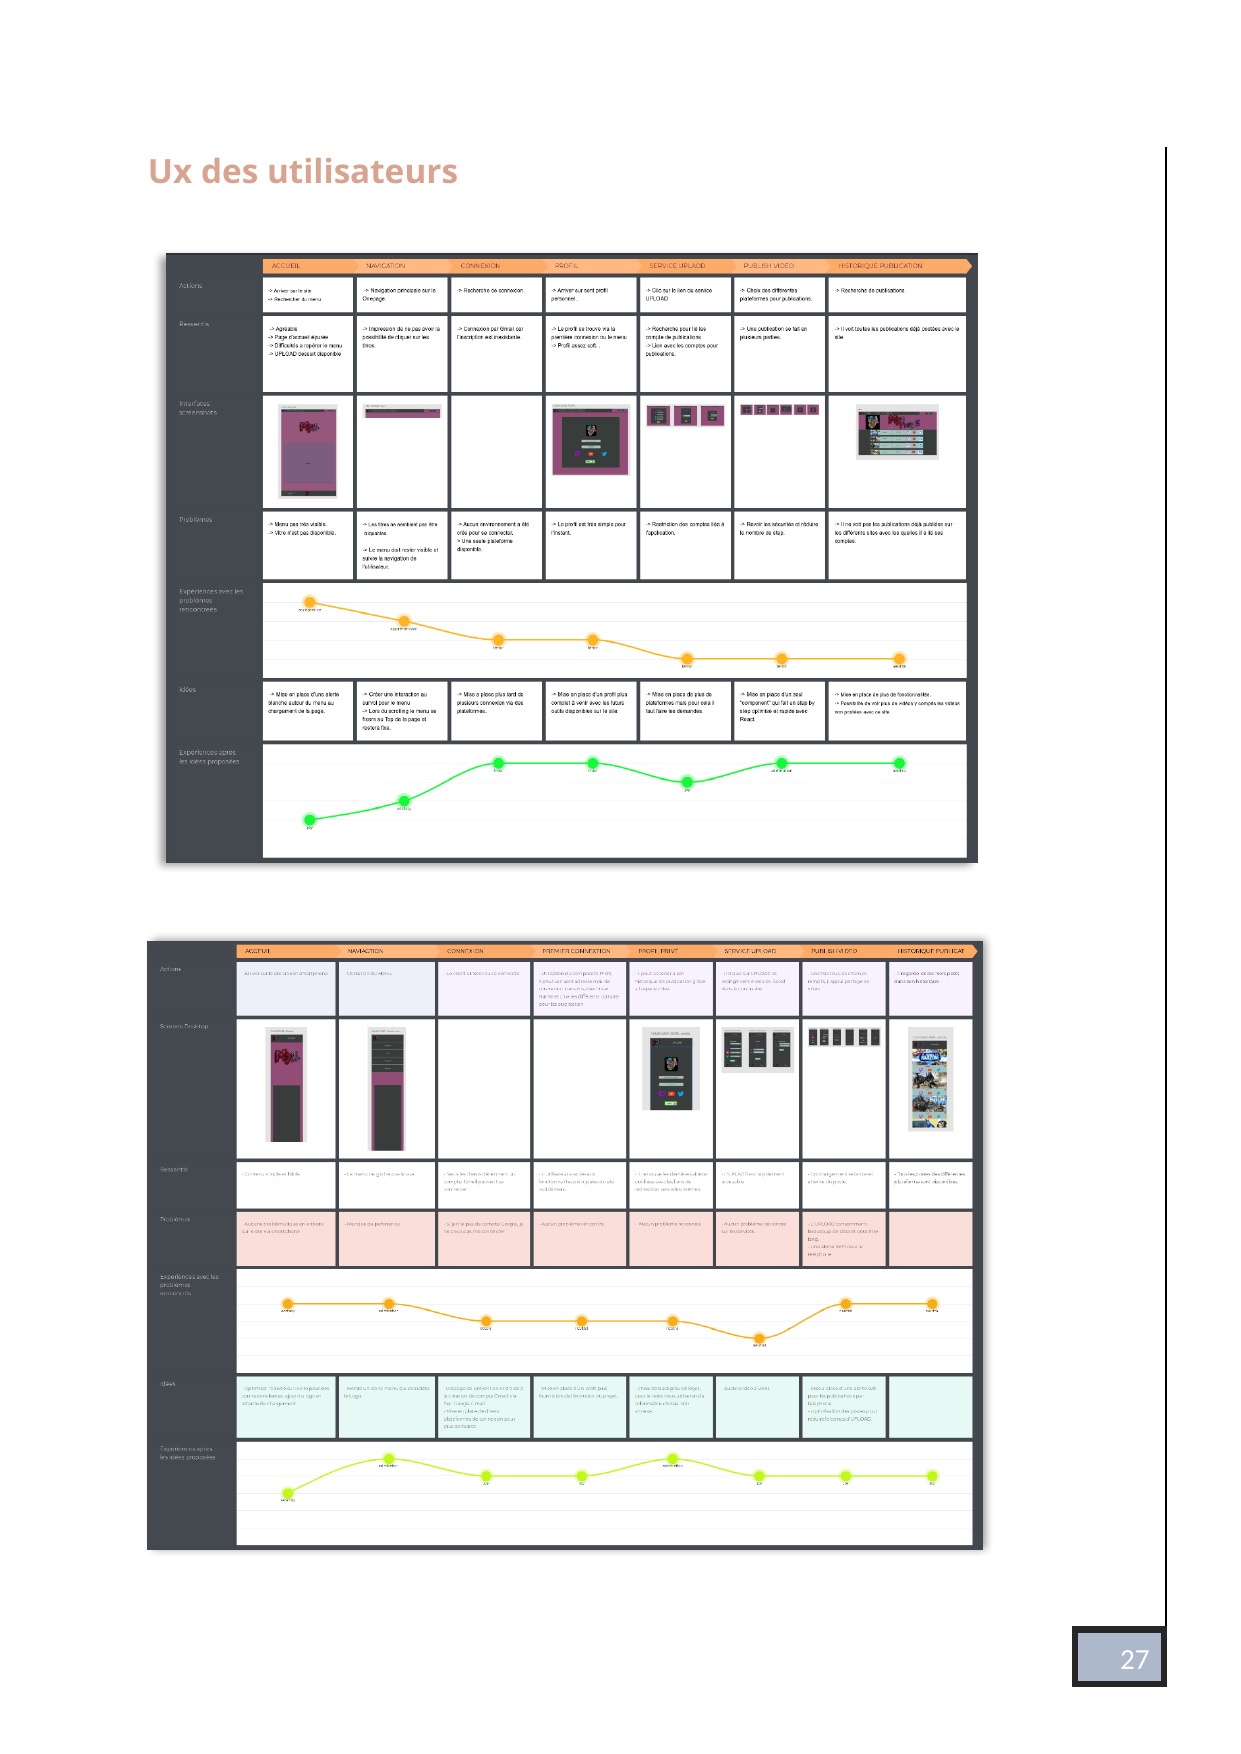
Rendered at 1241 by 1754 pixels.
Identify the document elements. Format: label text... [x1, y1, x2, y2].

subtitle Ux des utilisateurs [148, 148, 1093, 193]
picture [166, 253, 978, 863]
picture [147, 941, 983, 1550]
